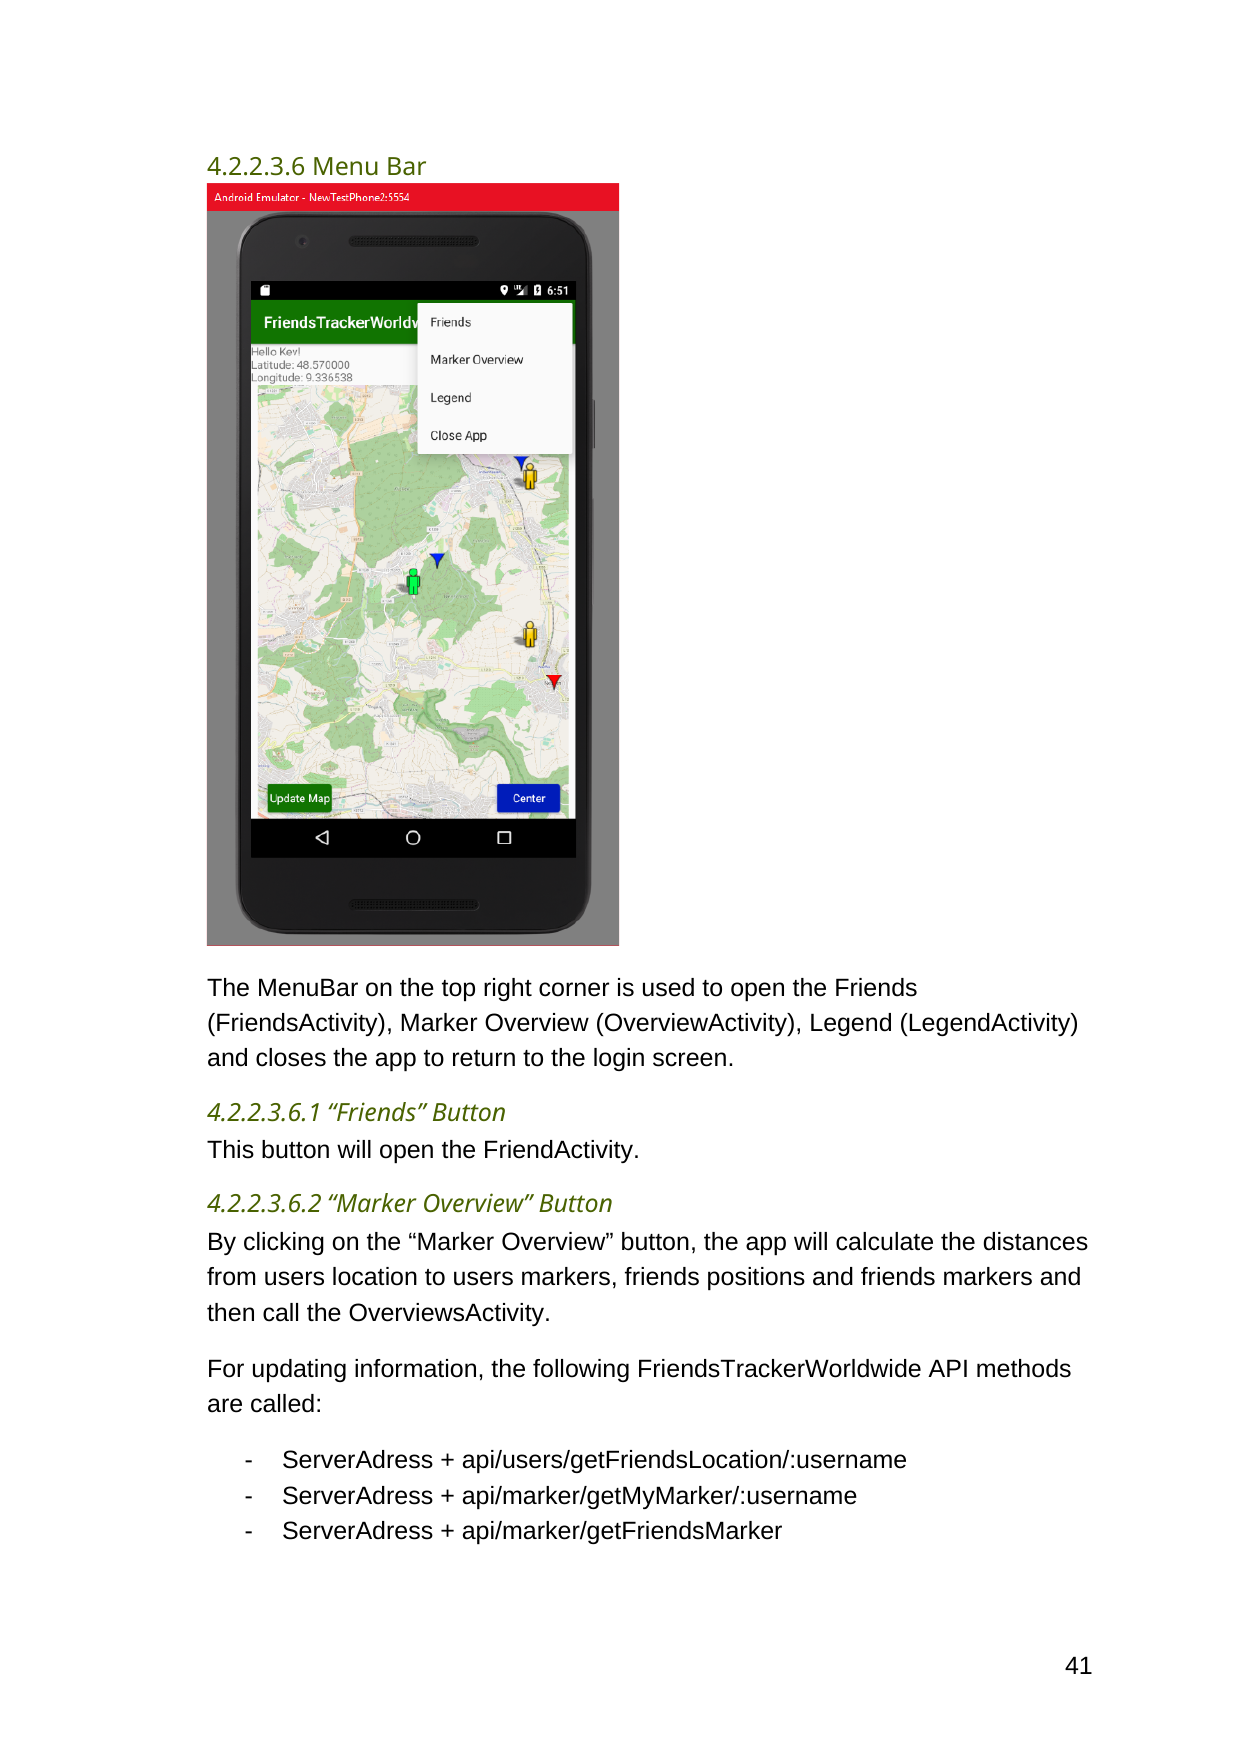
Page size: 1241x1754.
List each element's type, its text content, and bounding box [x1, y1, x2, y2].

subtitle “Marker Overview” Button [207, 1185, 1092, 1220]
subtitle “Friends” Button [207, 1093, 1092, 1128]
picture [206, 183, 620, 946]
text By clicking on the “Marker Overview” button, the app will calculate the distances from users location to users markers, friends positions and friends markers and then call the OverviewsActivity. [207, 1220, 1092, 1326]
text The MenuBar on the top right corner is used to open the Friends (FriendsActivity), Marker Overview (OverviewActivity), Legend (LegendActivity) and closes the app to return to the login screen. [207, 966, 1092, 1072]
list ServerAdress + api/marker/getFriendsMarker [244, 1510, 1092, 1545]
list ServerAdress + api/users/getFriendsLocation/:username [244, 1439, 1092, 1474]
list ServerAdress + api/marker/getMyMarker/:username [244, 1474, 1092, 1510]
subtitle Menu Bar [207, 148, 1092, 183]
text This button will open the FriendActivity. [207, 1128, 1092, 1164]
text For updating information, the following FriendsTrackerWorldwide API methods are called: [207, 1347, 1092, 1418]
